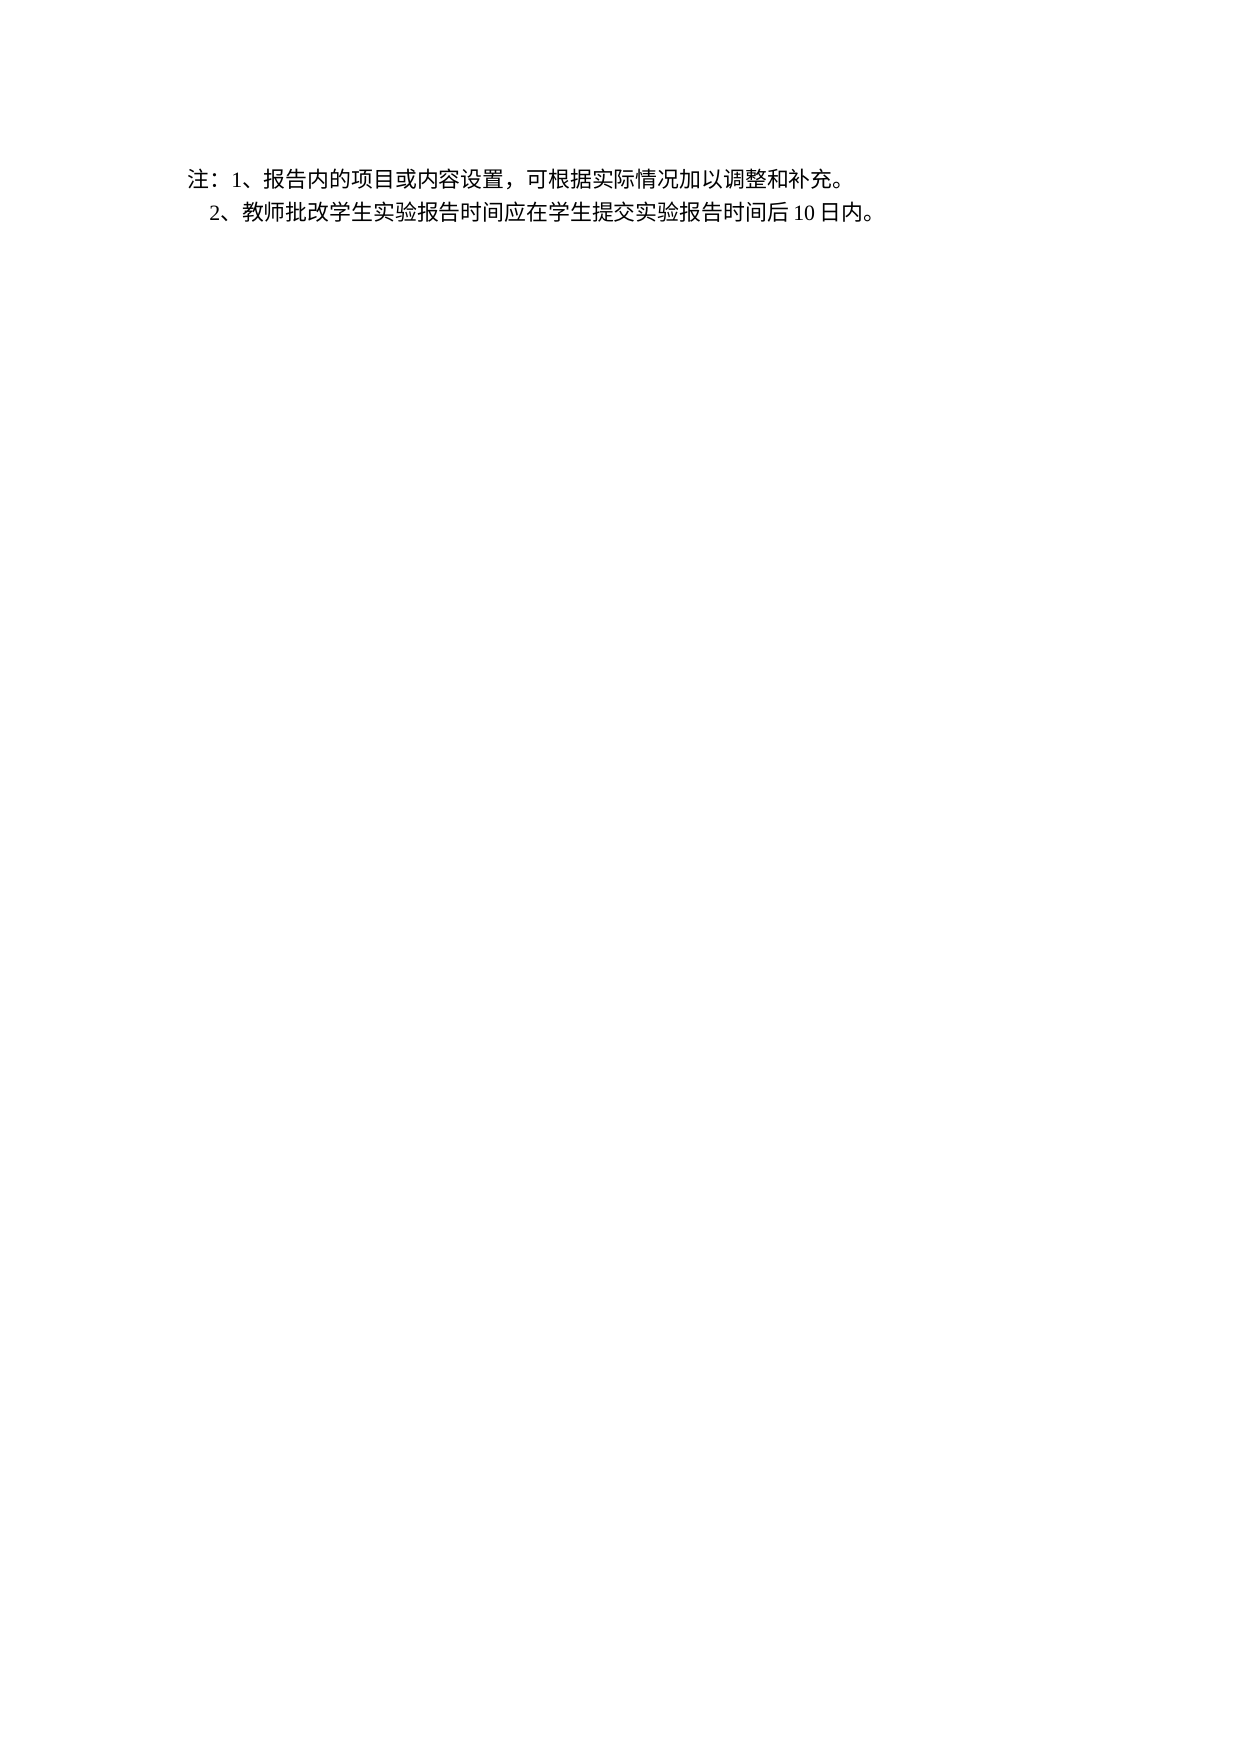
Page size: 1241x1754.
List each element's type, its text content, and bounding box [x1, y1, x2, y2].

text 注：1、报告内的项目或内容设置，可根据实际情况加以调整和补充。 [187, 162, 1053, 194]
text 2、教师批改学生实验报告时间应在学生提交实验报告时间后10日内。 [187, 194, 1053, 227]
